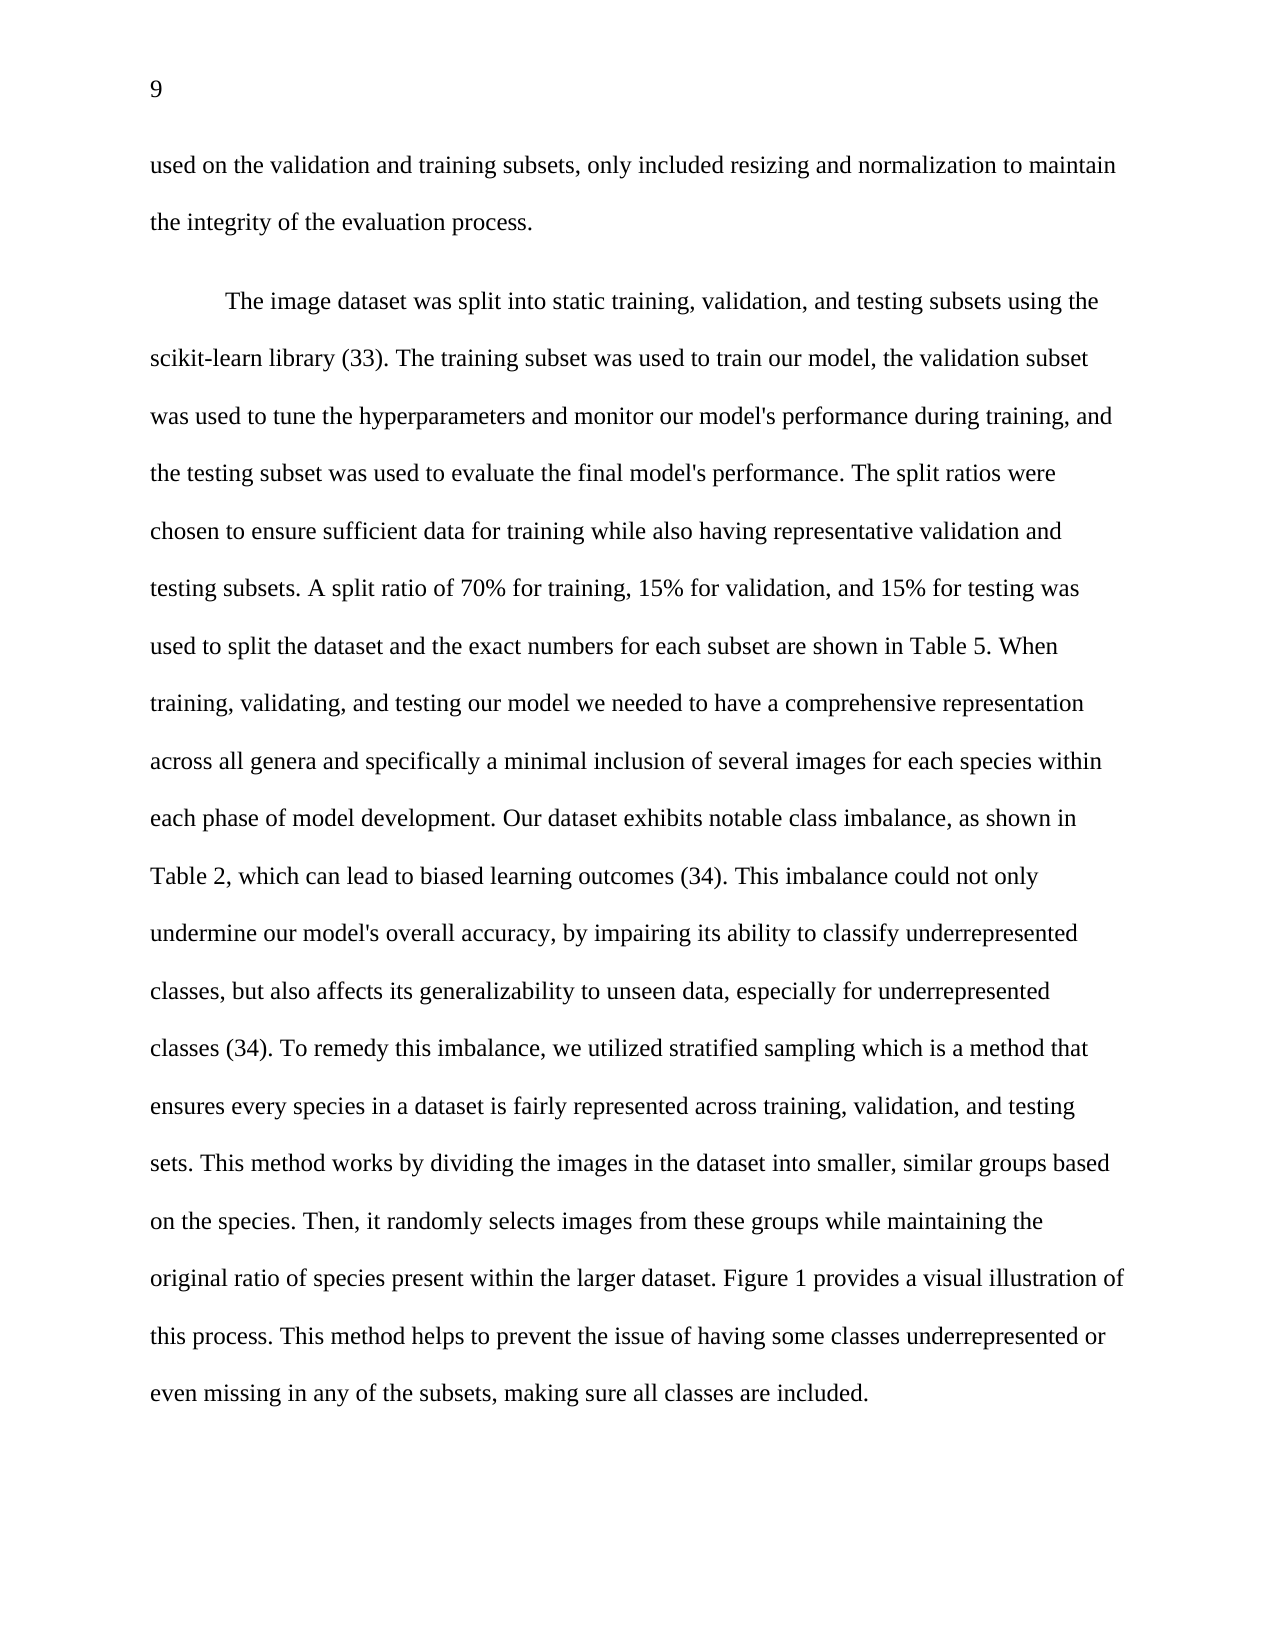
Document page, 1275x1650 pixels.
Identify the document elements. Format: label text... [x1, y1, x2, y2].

text The image dataset was split into static training, validation, and testing subsets using the scikit-learn library (33). The training subset was used to train our model, the validation subset was used to tune the hyperparameters and monitor our model's performance during training, and the testing subset was used to evaluate the final model's performance. The split ratios were chosen to ensure sufficient data for training while also having representative validation and testing subsets. A split ratio of 70% for training, 15% for validation, and 15% for testing was used to split the dataset and the exact numbers for each subset are shown in Table 5. When training, validating, and testing our model we needed to have a comprehensive representation across all genera and specifically a minimal inclusion of several images for each species within each phase of model development. Our dataset exhibits notable class imbalance, as shown in Table 2, which can lead to biased learning outcomes (34). This imbalance could not only undermine our model's overall accuracy, by impairing its ability to classify underrepresented classes, but also affects its generalizability to unseen data, especially for underrepresented classes (34). To remedy this imbalance, we utilized stratified sampling which is a method that ensures every species in a dataset is fairly represented across training, validation, and testing sets. This method works by dividing the images in the dataset into smaller, similar groups based on the species. Then, it randomly selects images from these groups while maintaining the original ratio of species present within the larger dataset. Figure 1 provides a visual illustration of this process. This method helps to prevent the issue of having some classes underrepresented or even missing in any of the subsets, making sure all classes are included. [150, 286, 1125, 1407]
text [150, 150, 1125, 236]
